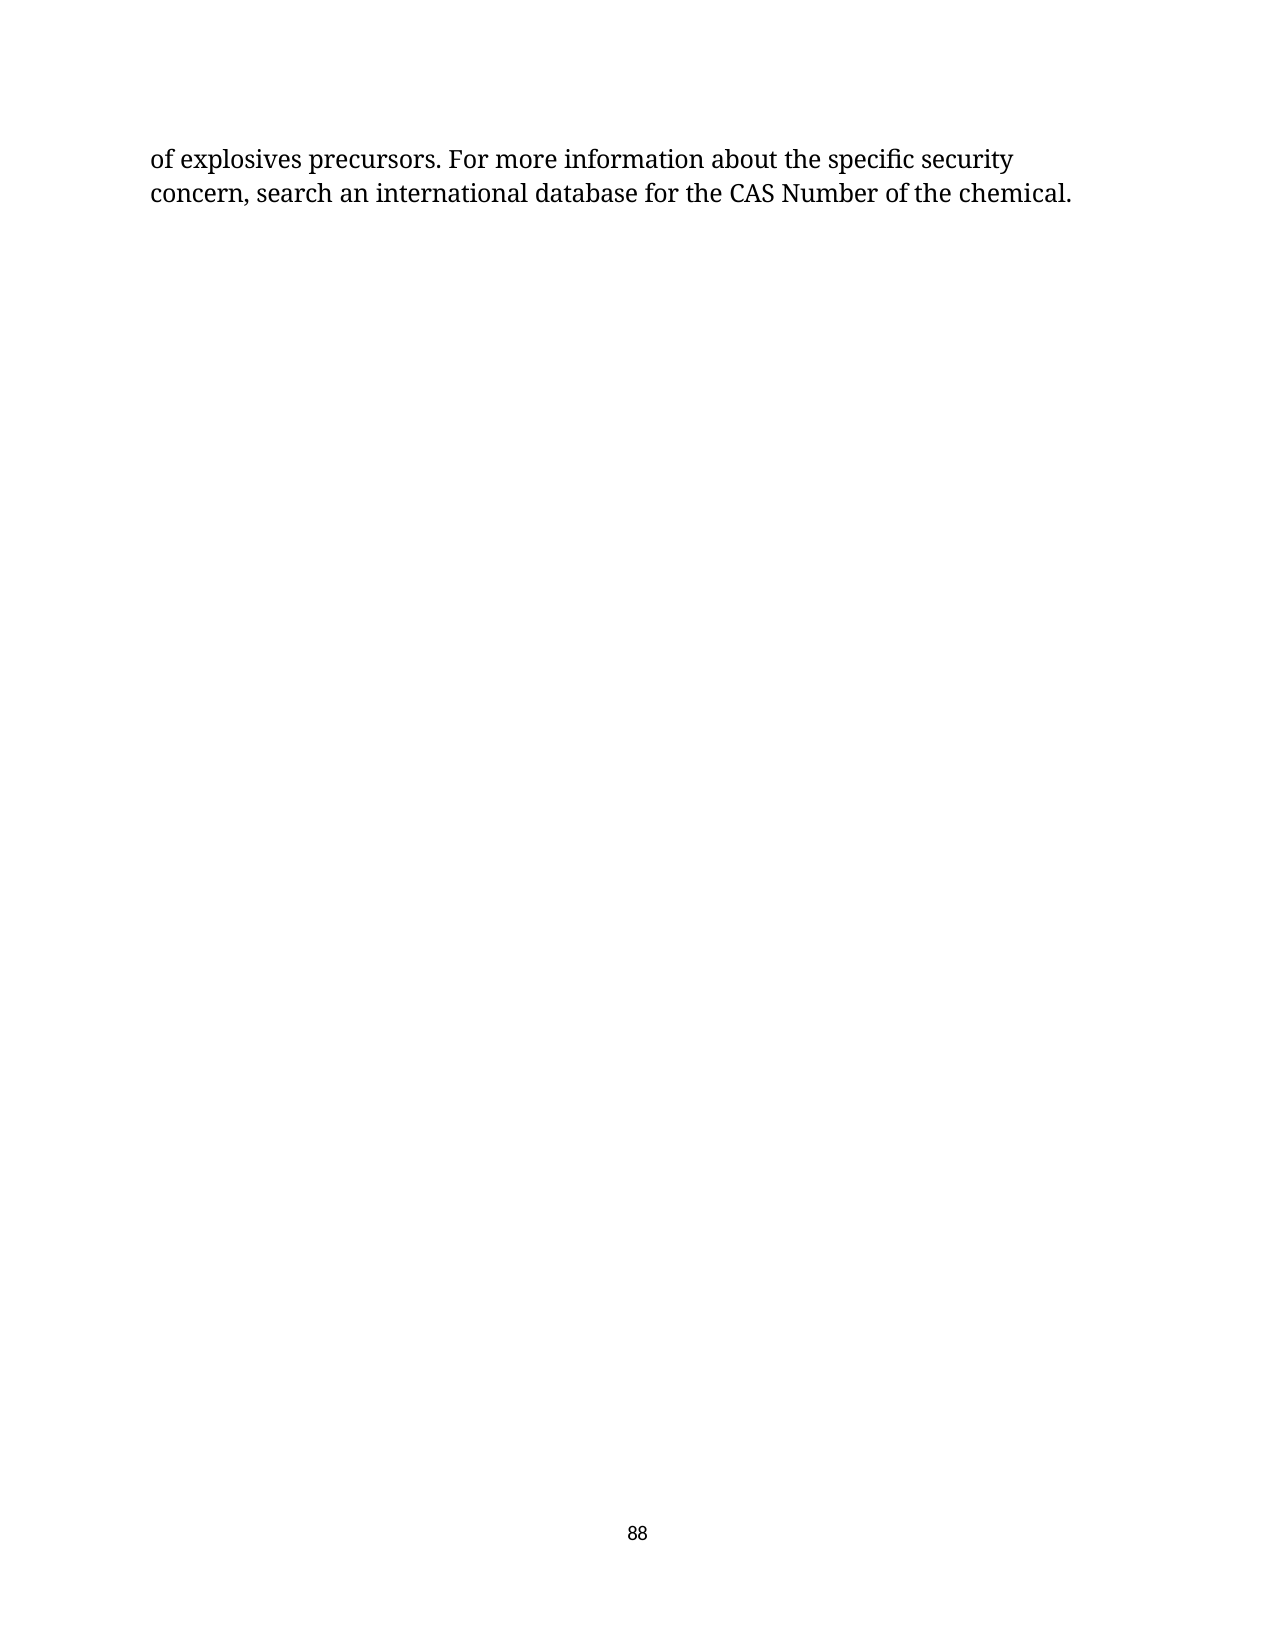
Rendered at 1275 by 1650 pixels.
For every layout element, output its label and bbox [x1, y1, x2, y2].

text [150, 142, 1113, 210]
